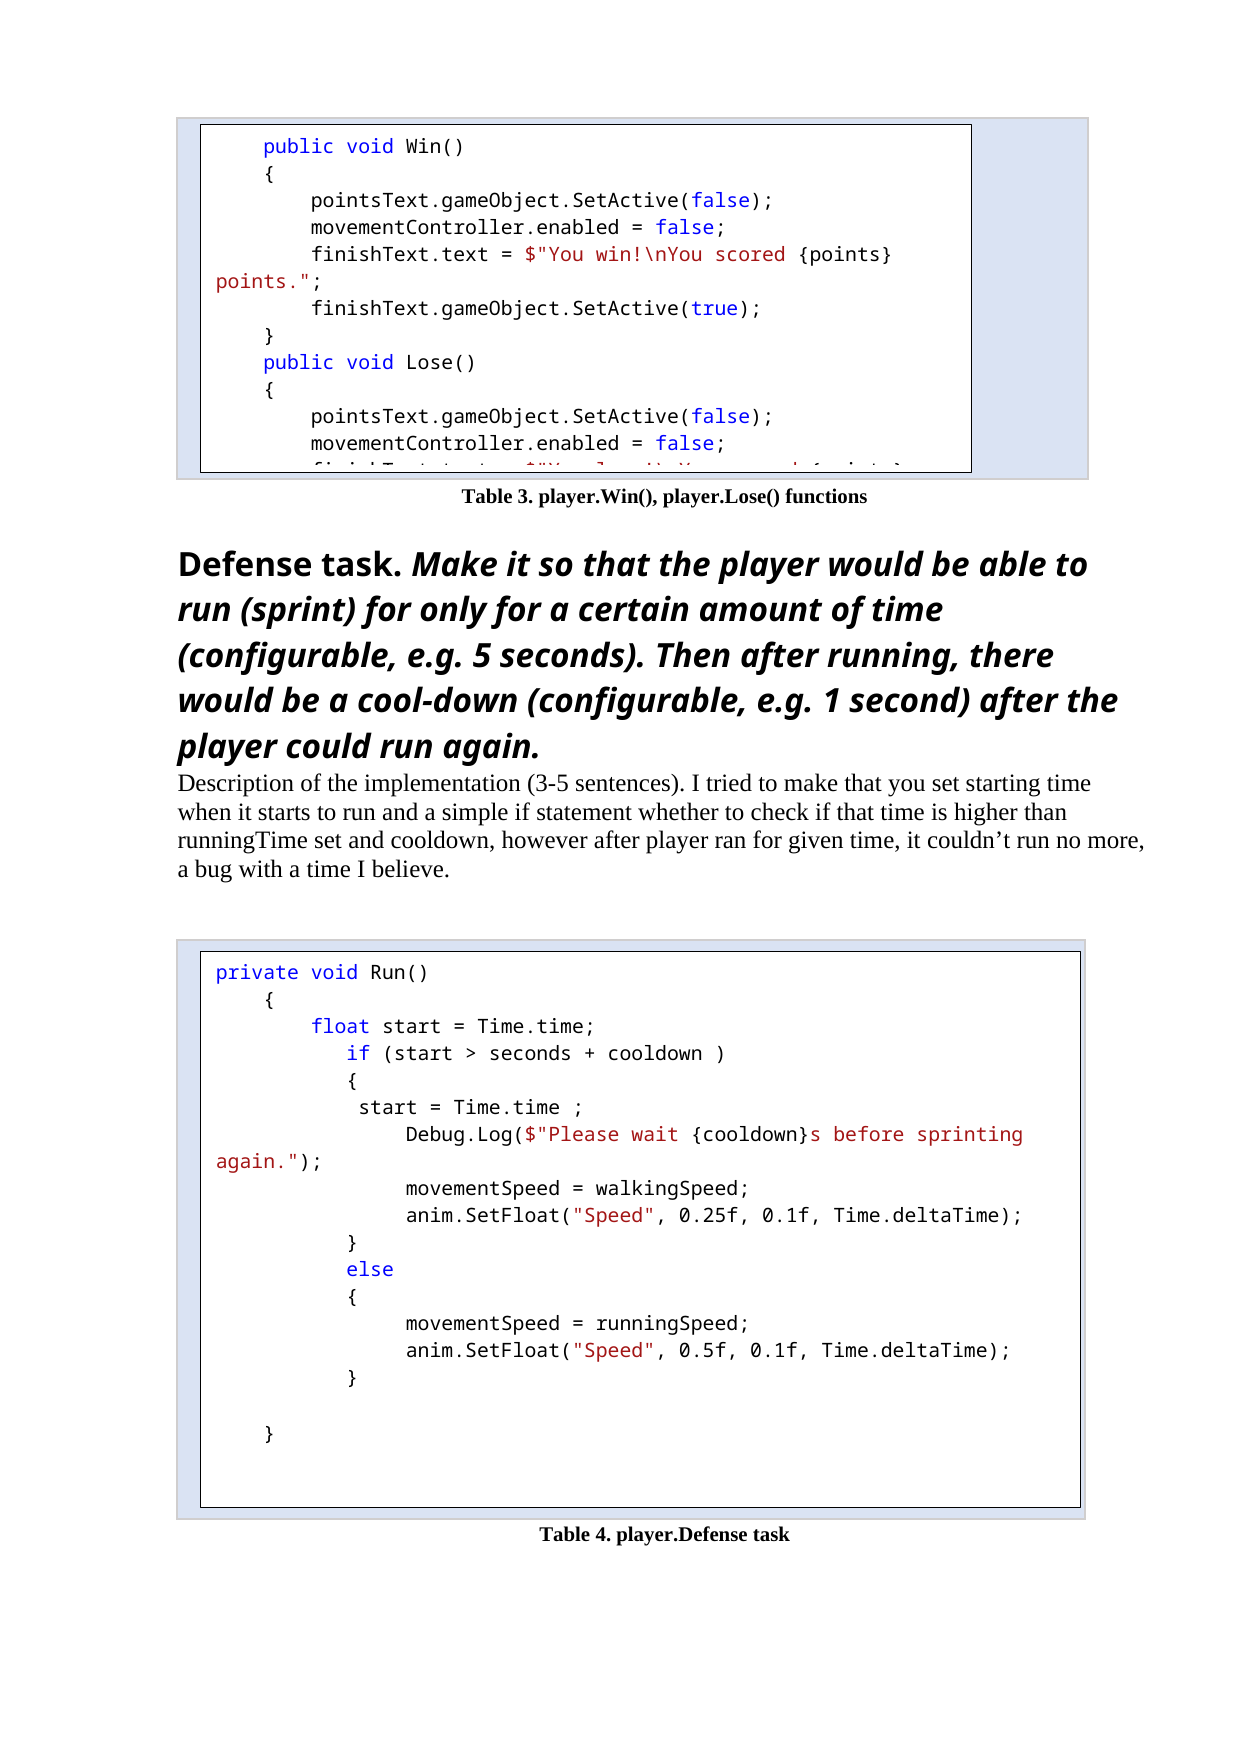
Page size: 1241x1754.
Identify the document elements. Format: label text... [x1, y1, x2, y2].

text Table 3. player.Win(), player.Lose() functions [177, 484, 1152, 508]
text Table 4. player.Defense task [177, 1522, 1152, 1546]
subtitle Defense task. Make it so that the player would be able to run (sprint) for only for a certain amount of time (configurable, e.g. 5 seconds). Then after running, there would be a cool-down (configurable, e.g. 1 second) after the player could run again. [177, 541, 1152, 768]
text Description of the implementation (3-5 sentences). I tried to make that you set starting time when it starts to run and a simple if statement whether to check if that time is higher than runningTime set and cooldown, however after player ran for given time, it couldn’t run no more, a bug with a time I believe. [177, 768, 1152, 883]
